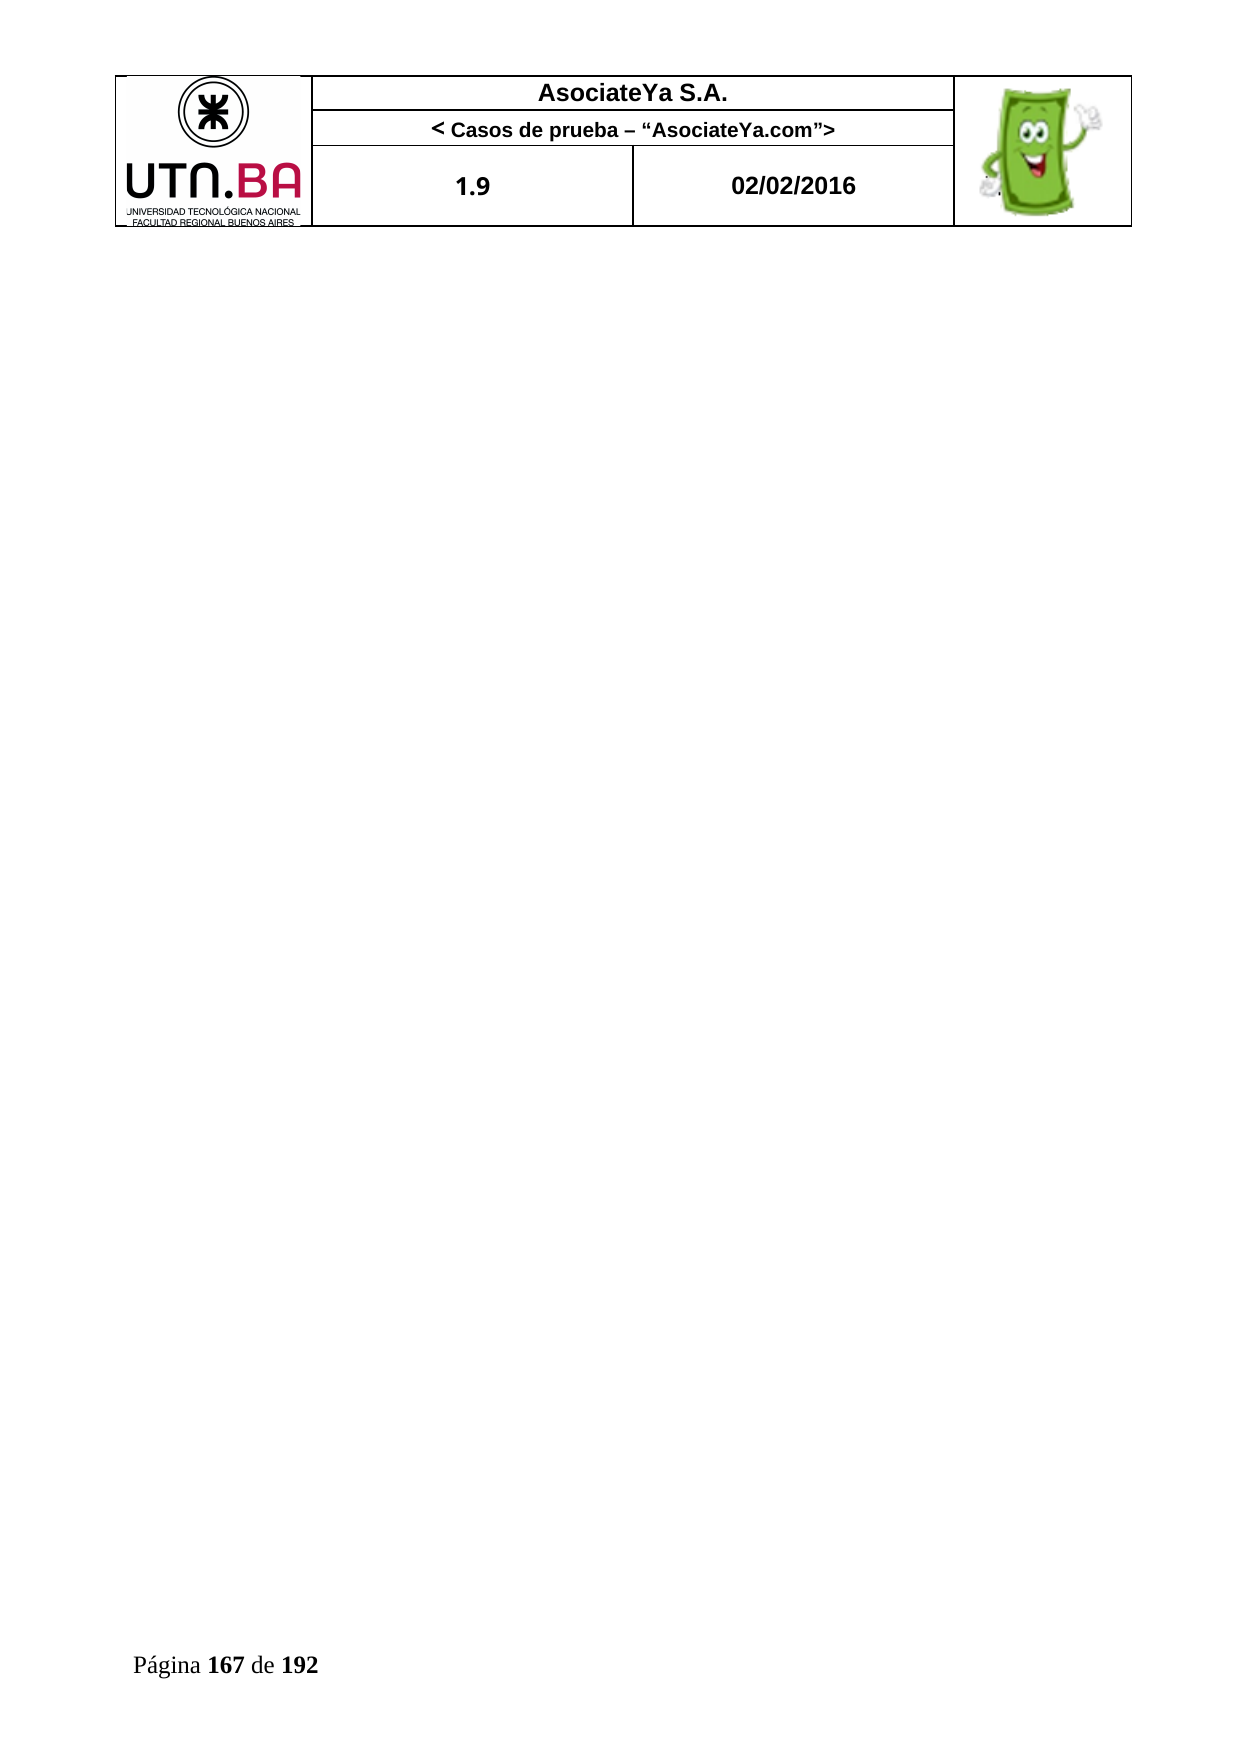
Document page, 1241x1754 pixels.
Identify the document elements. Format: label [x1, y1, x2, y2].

picture [967, 81, 1111, 221]
picture [126, 76, 301, 226]
